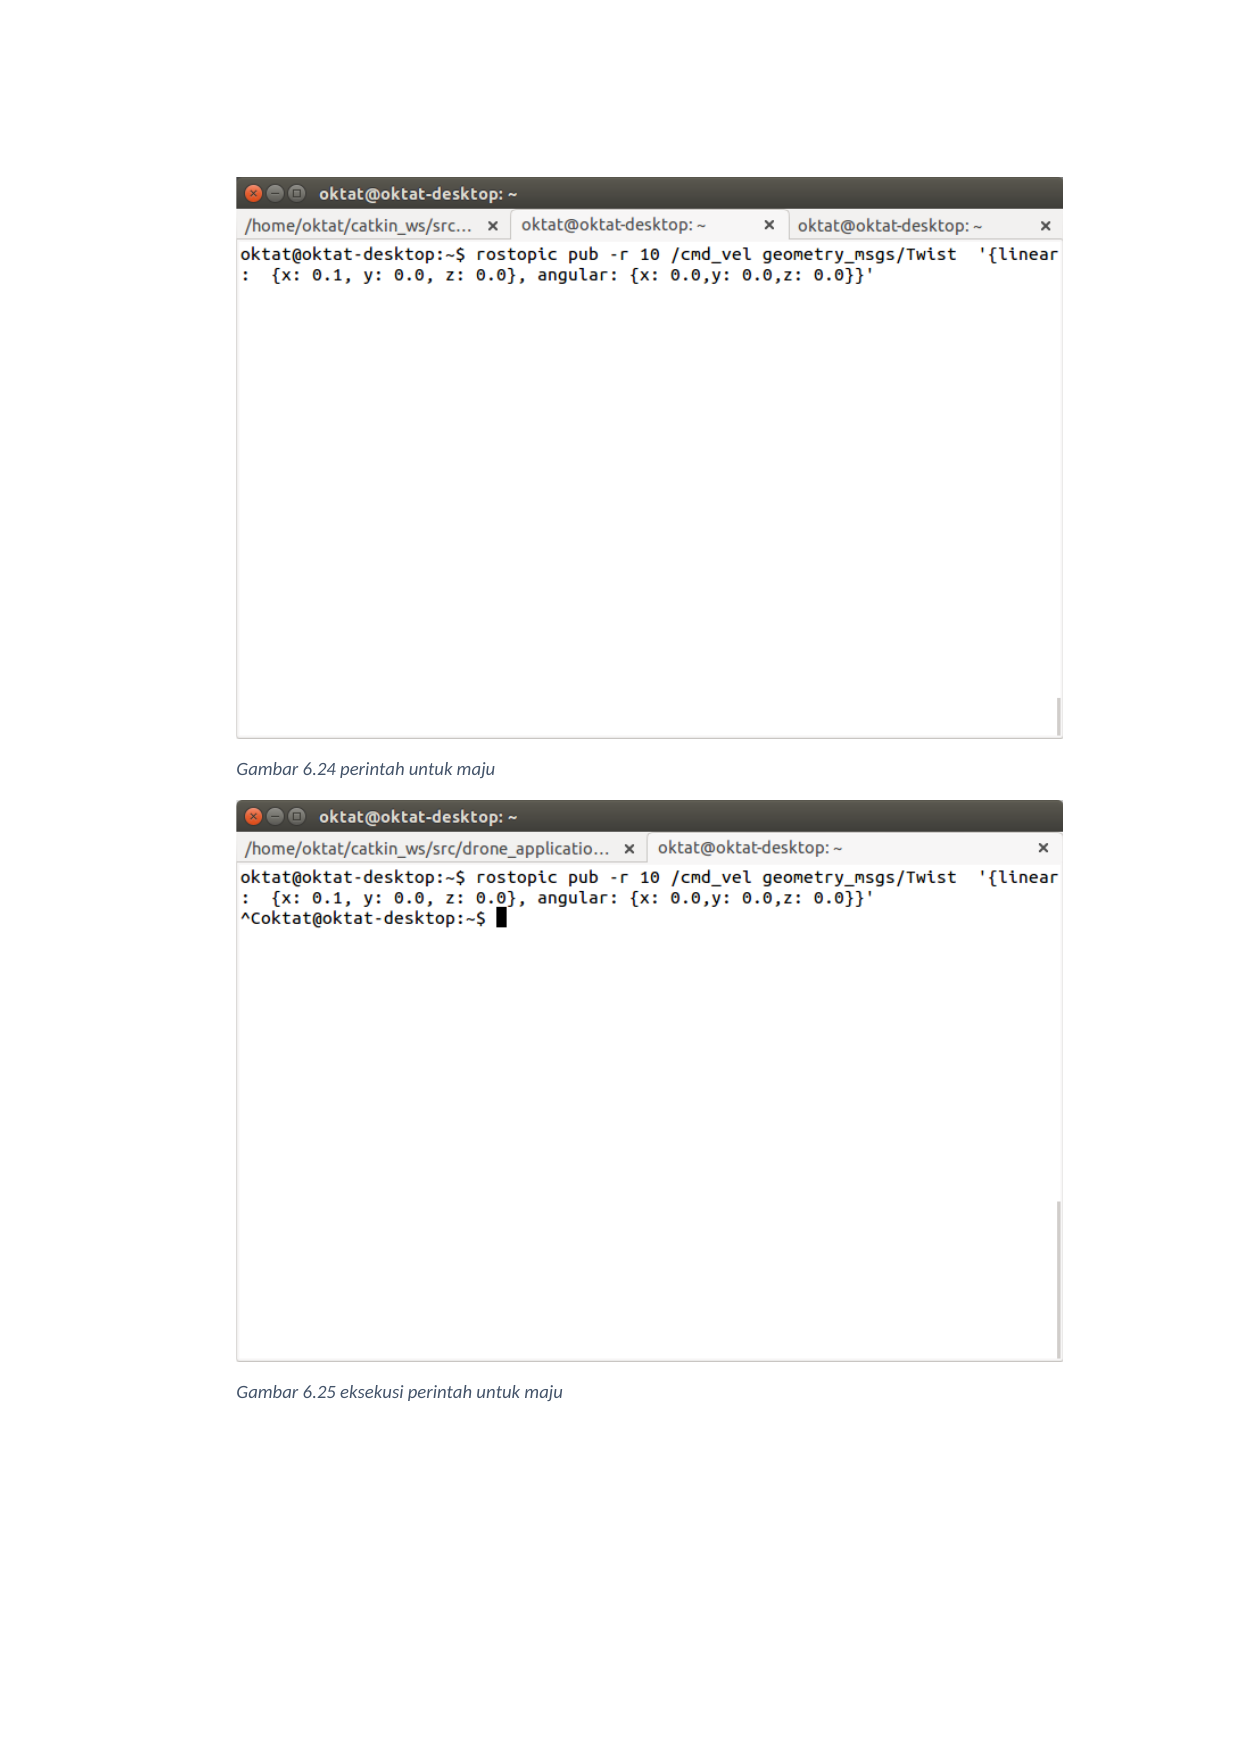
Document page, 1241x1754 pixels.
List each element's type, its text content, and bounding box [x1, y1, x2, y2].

picture [236, 177, 1063, 739]
picture [236, 800, 1063, 1362]
